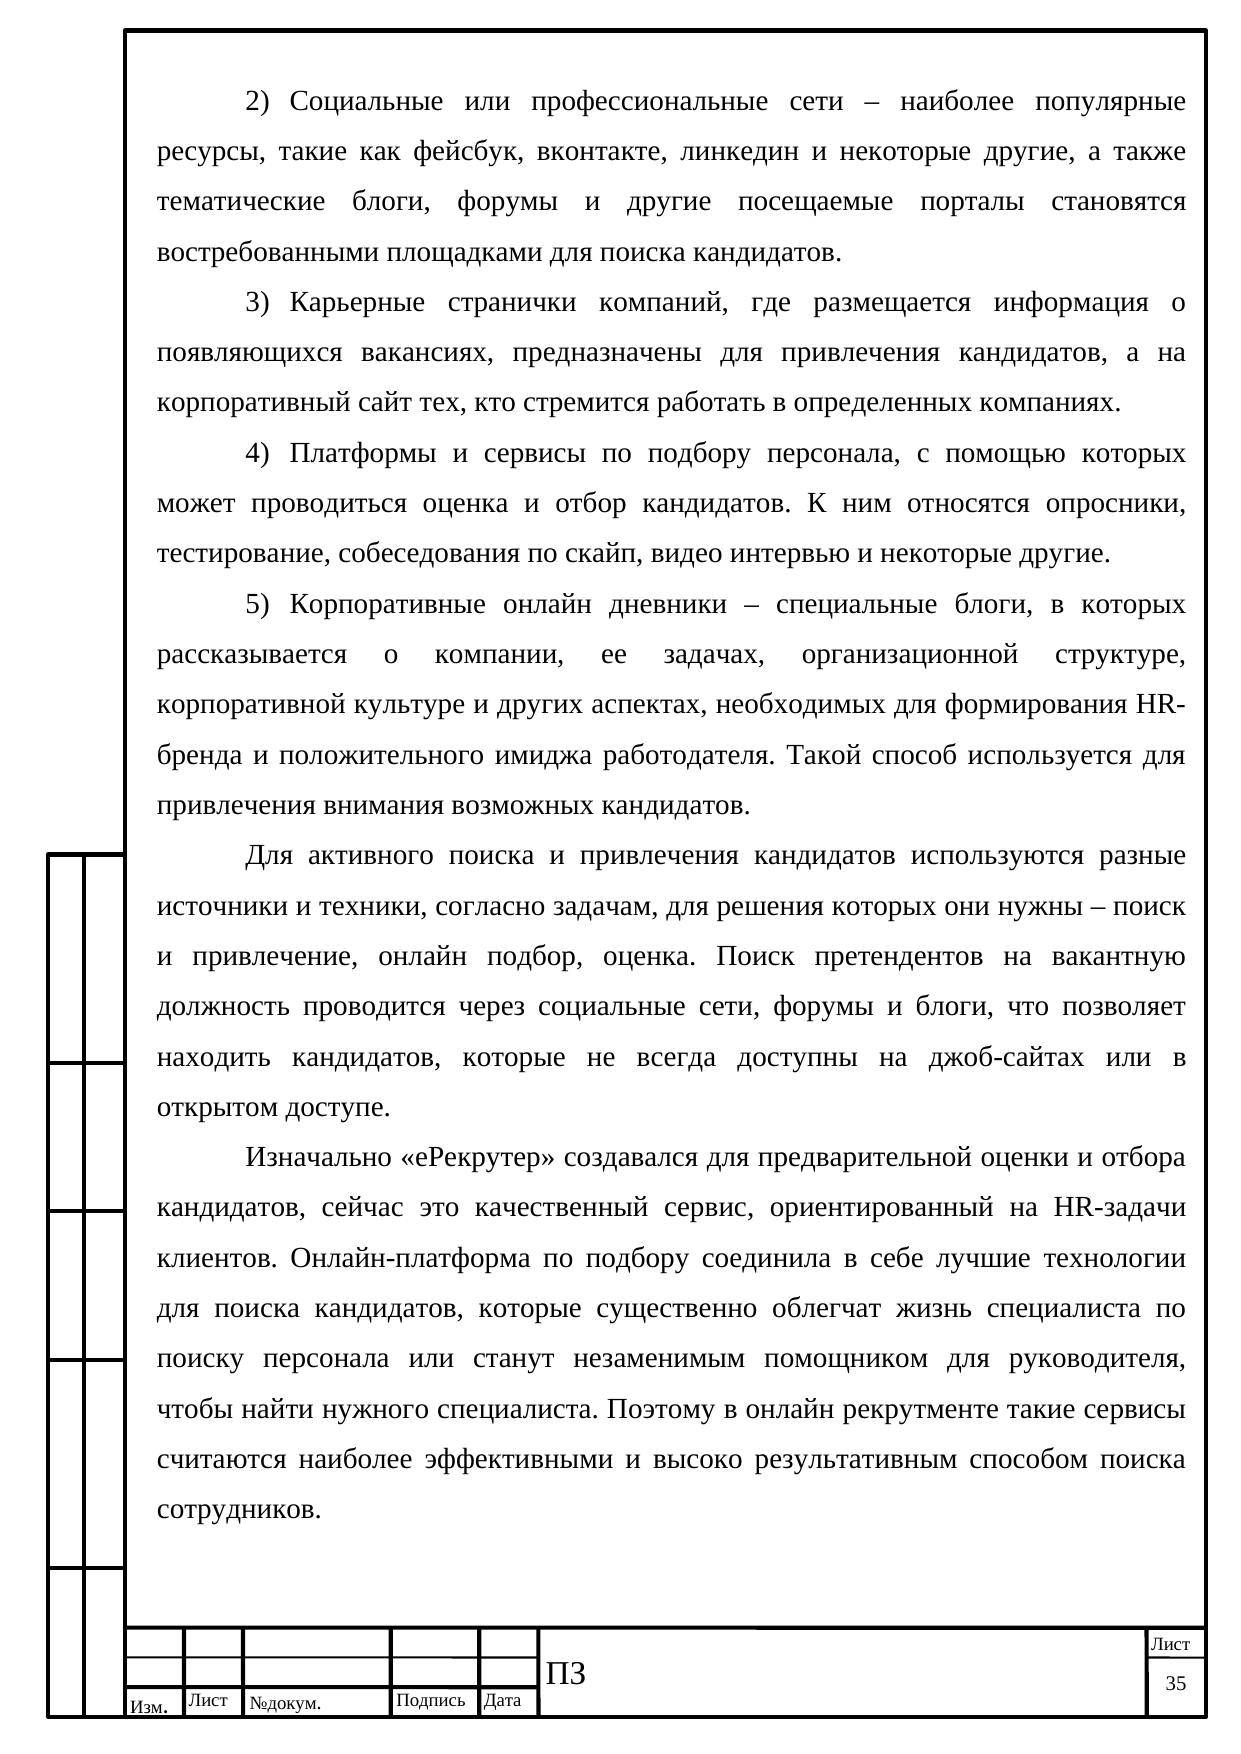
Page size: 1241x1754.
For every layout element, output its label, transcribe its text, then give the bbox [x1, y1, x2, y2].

list Социальные или профессиональные сети – наиболее популярные ресурсы, такие как фейсбук, вконтакте, линкедин и некоторые другие, а также тематические блоги, форумы и другие посещаемые порталы становятся востребованными площадками для поиска кандидатов. [157, 83, 1187, 267]
list Корпоративные онлайн дневники – специальные блоги, в которых рассказывается о компании, ее задачах, организационной структуре, корпоративной культуре и других аспектах, необходимых для формирования HR-бренда и положительного имиджа работодателя. Такой способ используется для привлечения внимания возможных кандидатов. [157, 586, 1187, 821]
text Для активного поиска и привлечения кандидатов используются разные источники и техники, согласно задачам, для решения которых они нужны – поиск и привлечение, онлайн подбор, оценка. Поиск претендентов на вакантную должность проводится через социальные сети, форумы и блоги, что позволяет находить кандидатов, которые не всегда доступны на джоб-сайтах или в открытом доступе. [157, 837, 1187, 1122]
text Изначально «еРекрутер» создавался для предварительной оценки и отбора кандидатов, сейчас это качественный сервис, ориентированный на HR-задачи клиентов. Онлайн-платформа по подбору соединила в себе лучшие технологии для поиска кандидатов, которые существенно облегчат жизнь специалиста по поиску персонала или станут незаменимым помощником для руководителя, чтобы найти нужного специалиста. Поэтому в онлайн рекрутменте такие сервисы считаются наиболее эффективными и высоко результативным способом поиска сотрудников. [157, 1139, 1187, 1525]
list Платформы и сервисы по подбору персонала, с помощью которых может проводиться оценка и отбор кандидатов. К ним относятся опросники, тестирование, собеседования по скайп, видео интервью и некоторые другие. [157, 435, 1187, 569]
list Карьерные странички компаний, где размещается информация о появляющихся вакансиях, предназначены для привлечения кандидатов, а на корпоративный сайт тех, кто стремится работать в определенных компаниях. [157, 284, 1187, 418]
